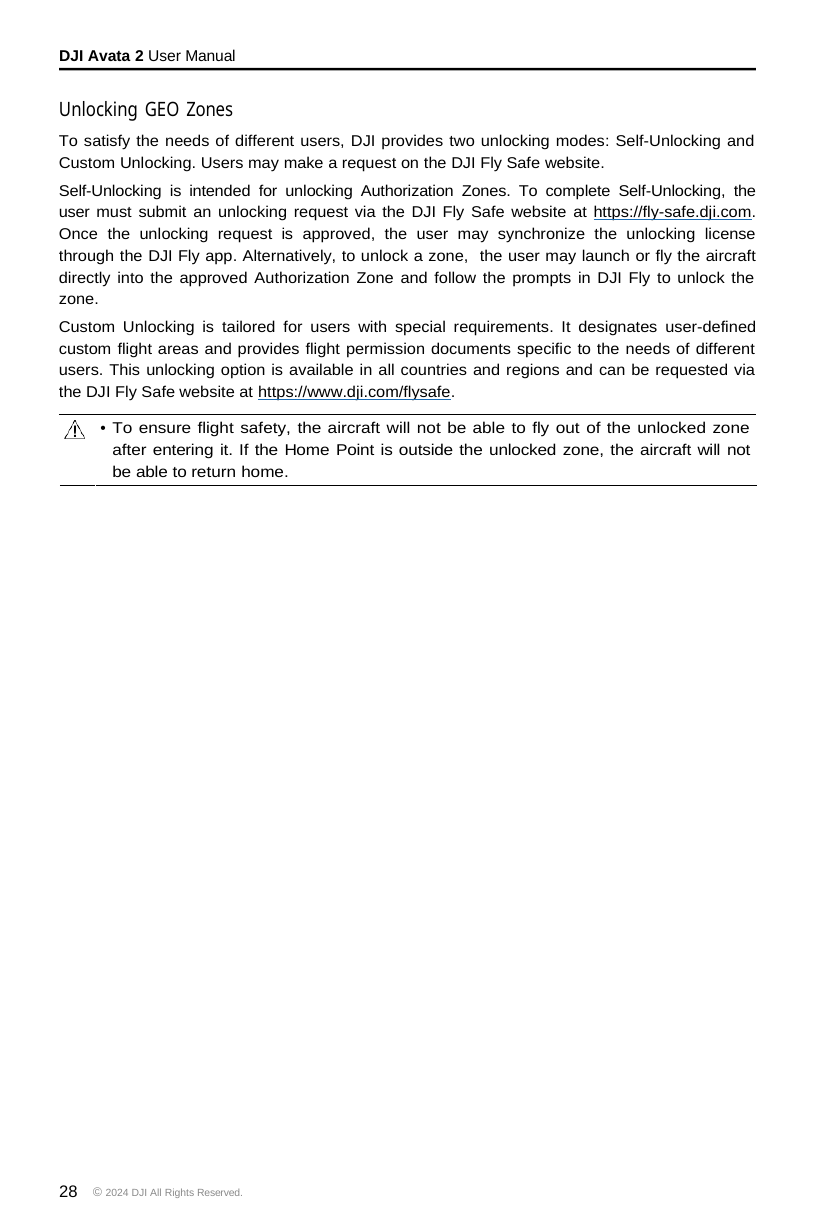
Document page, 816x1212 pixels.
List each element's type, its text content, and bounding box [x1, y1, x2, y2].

text Self-Unlocking is intended for unlocking Authorization Zones. To complete Self-Unlocking, the user must submit an unlocking request via the DJI Fly Safe website at https://fly-safe.dji.com. Once the unlocking request is approved, the user may synchronize the unlocking license through the DJI Fly app. Alternatively, to unlock a zone, the user may launch or fly the aircraft directly into the approved Authorization Zone and follow the prompts in DJI Fly to unlock the zone. [59, 181, 757, 308]
text To satisfy the needs of different users, DJI provides two unlocking modes: Self-Unlocking and Custom Unlocking. Users may make a request on the DJI Fly Safe website. [59, 132, 757, 172]
text Unlocking GEO Zones [59, 95, 774, 122]
list To ensure flight safety, the aircraft will not be able to fly out of the unlocked zone after entering it. If the Home Point is outside the unlocked zone, the aircraft will not be able to return home. [100, 419, 751, 481]
text 28 © 2024 DJI All Rights Reserved. [59, 1181, 774, 1201]
text Custom Unlocking is tailored for users with special requirements. It designates user-defined custom flight areas and provides flight permission documents specific to the needs of different users. This unlocking option is available in all countries and regions and can be requested via the DJI Fly Safe website at https://www.dji.com/flysafe. [59, 318, 757, 401]
text DJI Avata 2 User Manual [59, 46, 774, 64]
picture [64, 420, 85, 439]
